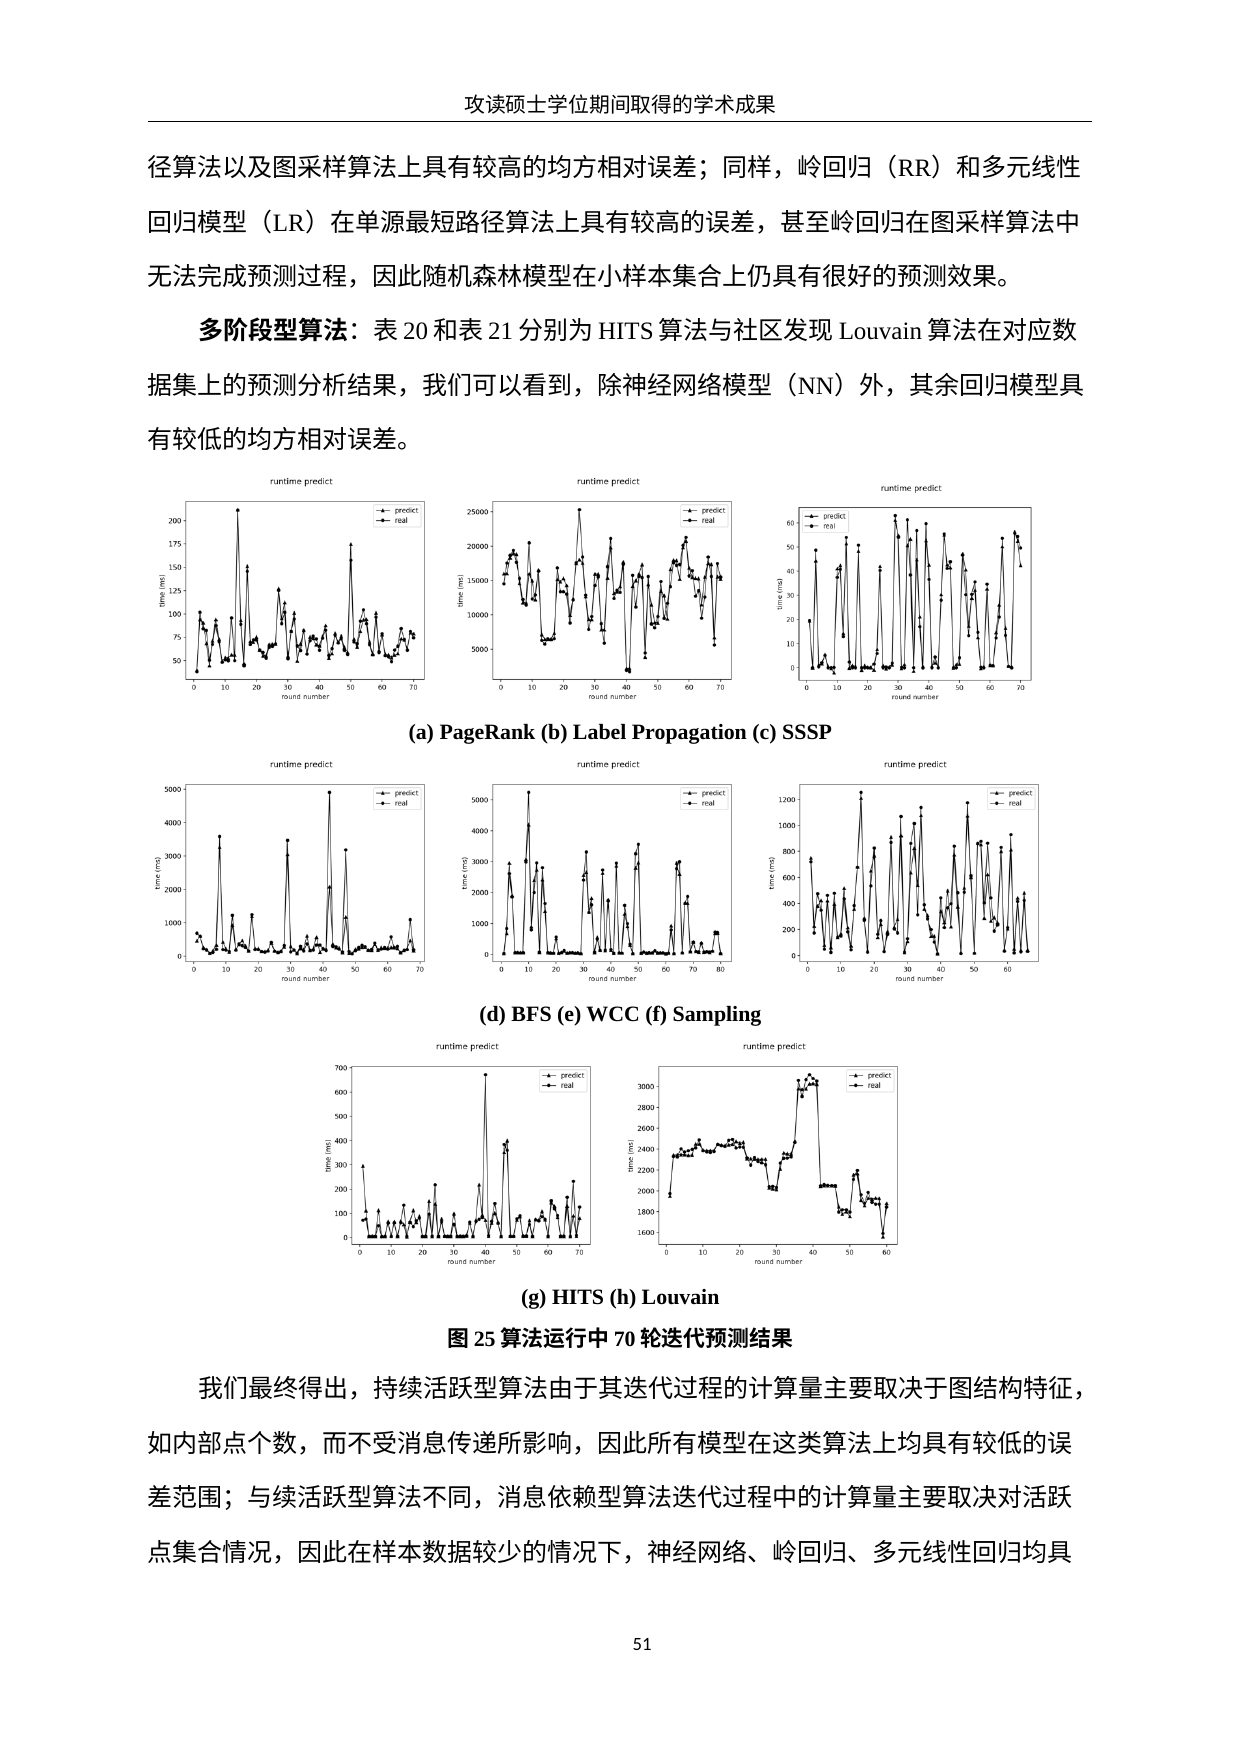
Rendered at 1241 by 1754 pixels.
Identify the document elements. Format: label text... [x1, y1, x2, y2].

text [148, 1369, 1092, 1568]
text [148, 148, 1092, 293]
picture [147, 473, 1061, 705]
text (g) HITS (h) Louvain [148, 1284, 1092, 1309]
text (a) PageRank (b) Label Propagation (c) SSSP [148, 719, 1092, 744]
text (d) BFS (e) WCC (f) Sampling [148, 1001, 1092, 1026]
text 图25算法运行中70轮迭代预测结果 [148, 1321, 1092, 1353]
picture [147, 756, 1069, 987]
picture [313, 1038, 928, 1270]
text 多阶段型算法：表20和表21分别为HITS算法与社区发现Louvain算法在对应数据集上的预测分析结果，我们可以看到，除神经网络模型（NN）外，其余回归模型具有较低的均方相对误差。 [148, 311, 1092, 456]
